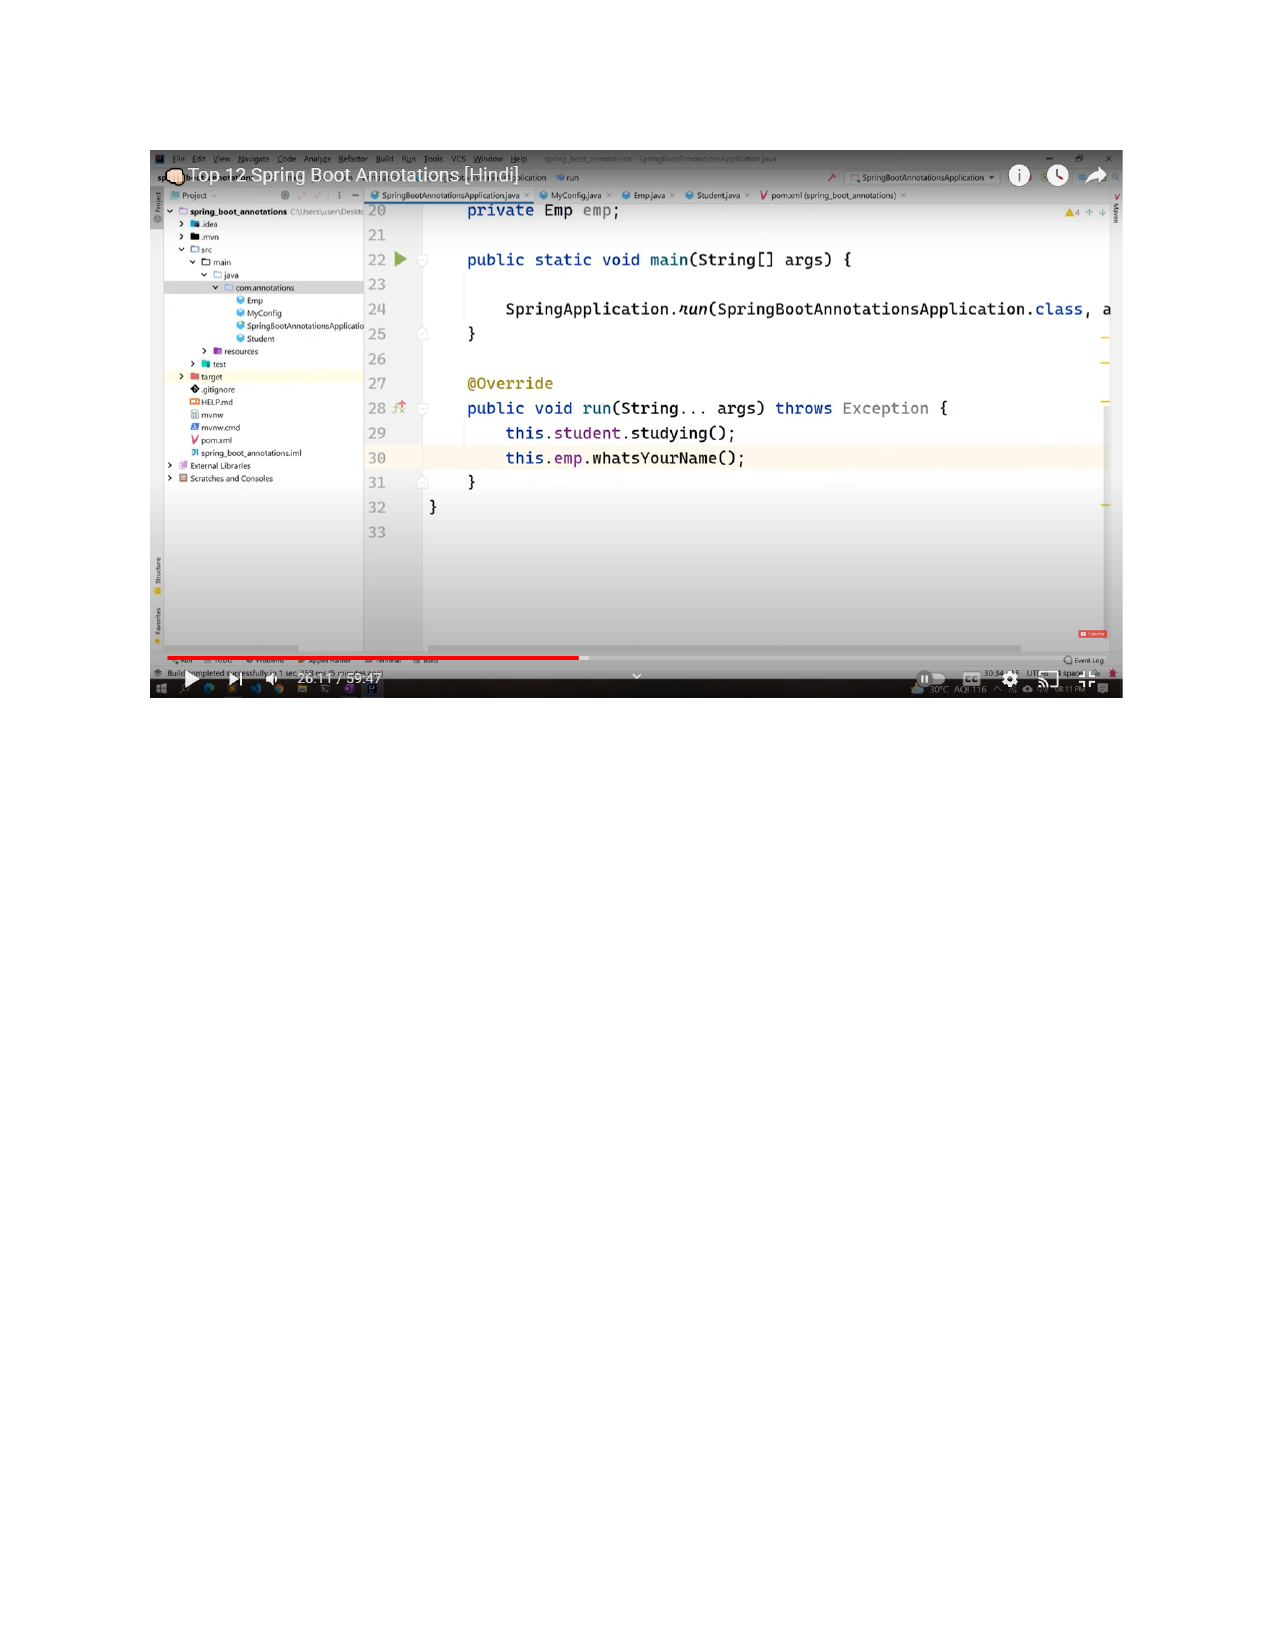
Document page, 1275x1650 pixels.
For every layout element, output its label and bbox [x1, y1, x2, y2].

picture [150, 150, 1123, 698]
